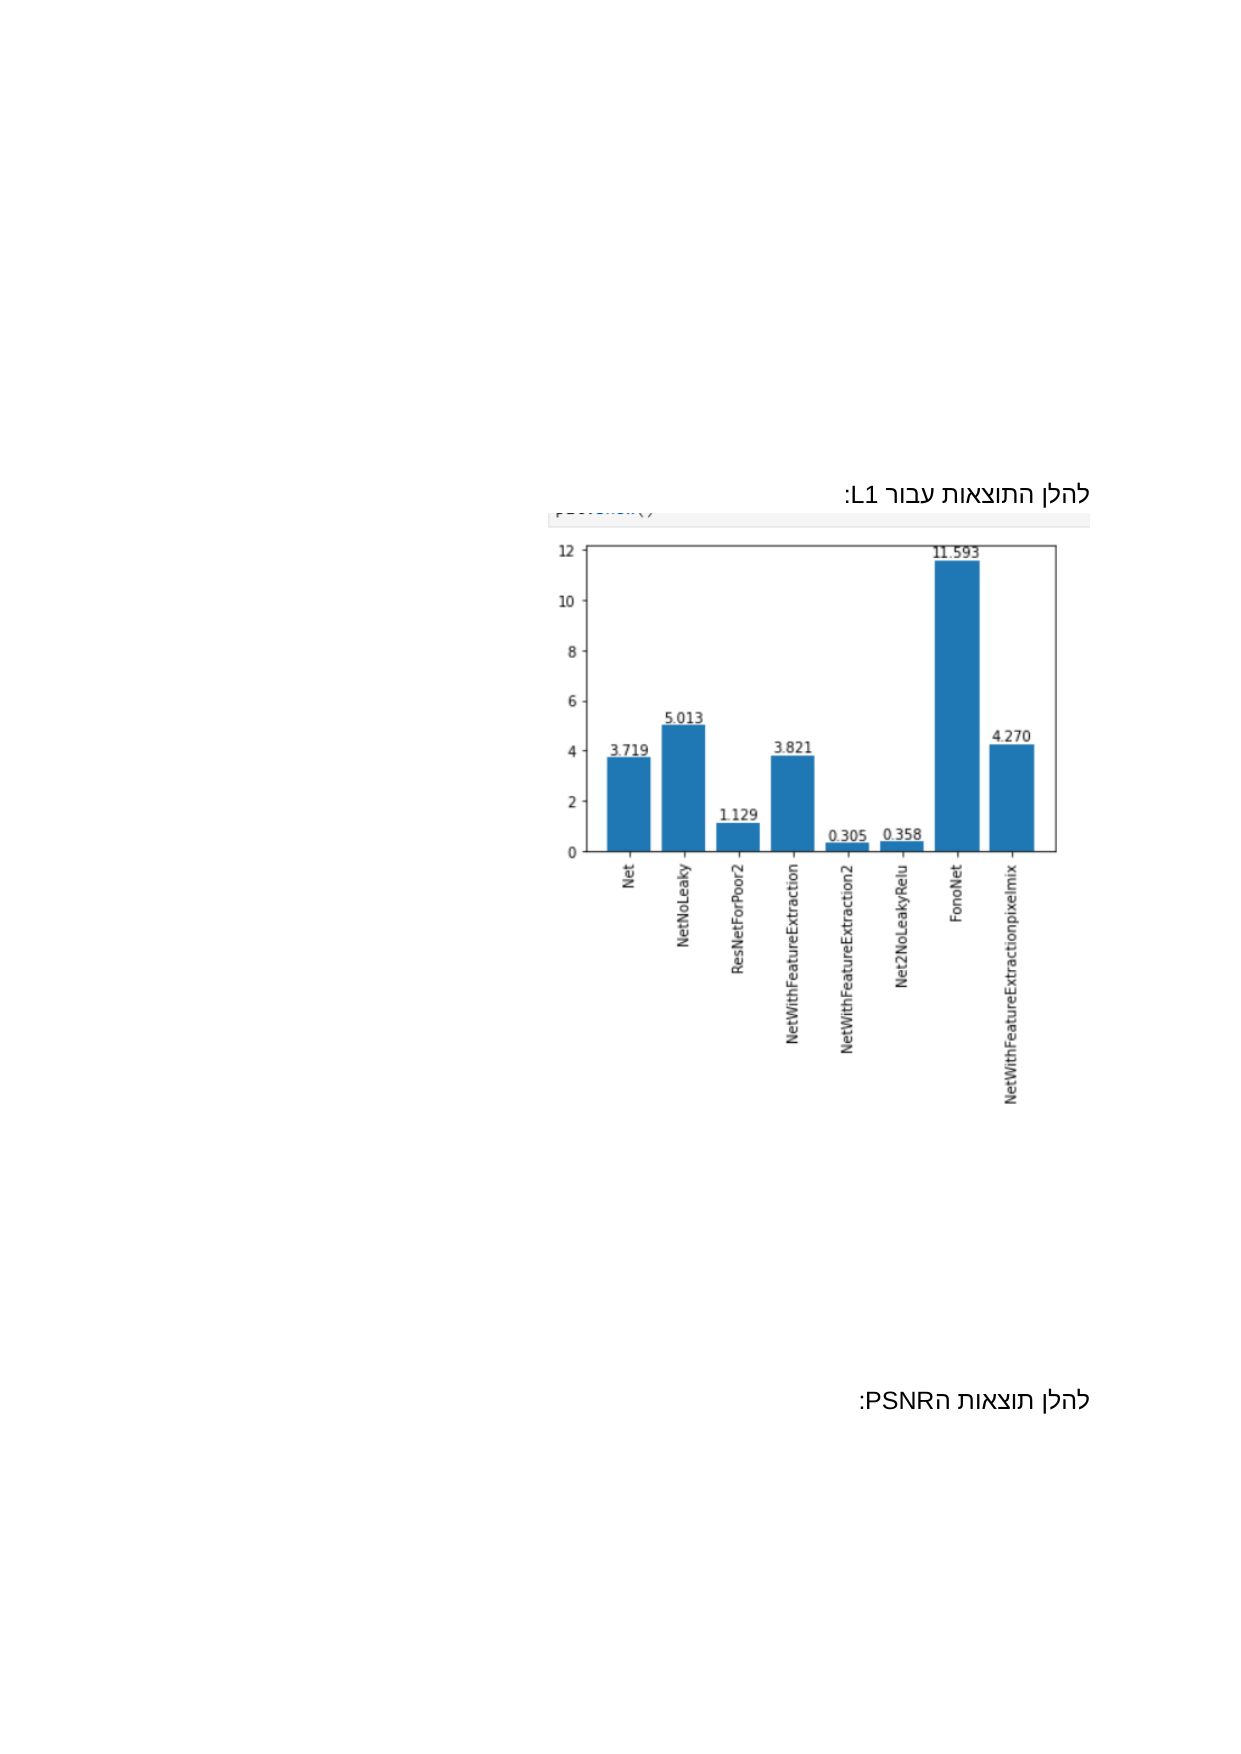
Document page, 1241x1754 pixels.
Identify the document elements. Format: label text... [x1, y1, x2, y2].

text להלן תוצאות הPSNR: [150, 1386, 1090, 1414]
text להלן התוצאות עבור L1: [150, 480, 1090, 509]
picture [517, 513, 1090, 1118]
